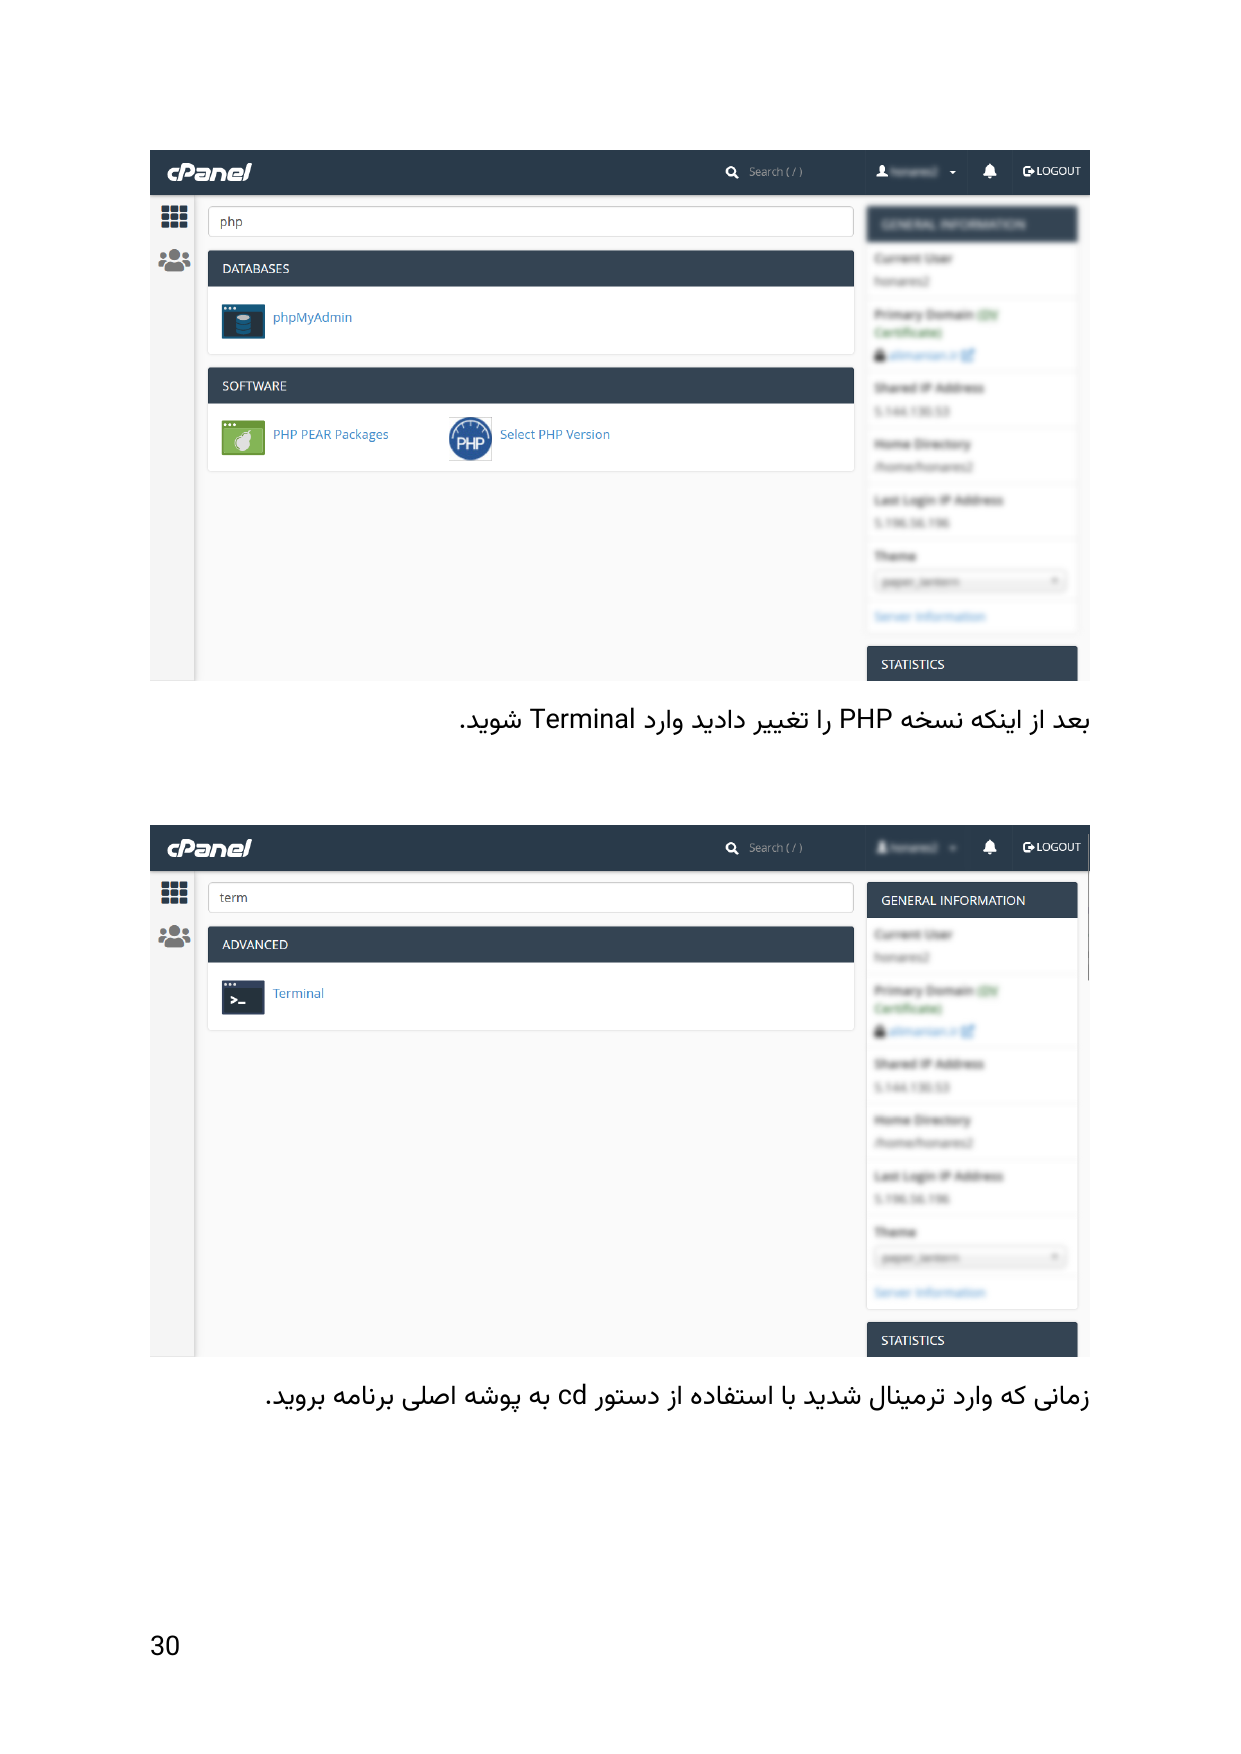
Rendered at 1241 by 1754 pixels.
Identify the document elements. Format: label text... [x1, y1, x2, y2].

picture [150, 825, 1090, 1357]
picture [150, 150, 1090, 681]
text زمانی که وارد ترمینال شدید با استفاده از دستور cd به پوشه اصلی برنامه بروید. [150, 1376, 1090, 1419]
text بعد از اینکه نسخه PHP را تغییر دادید وارد Terminal شوید. [150, 701, 1090, 743]
